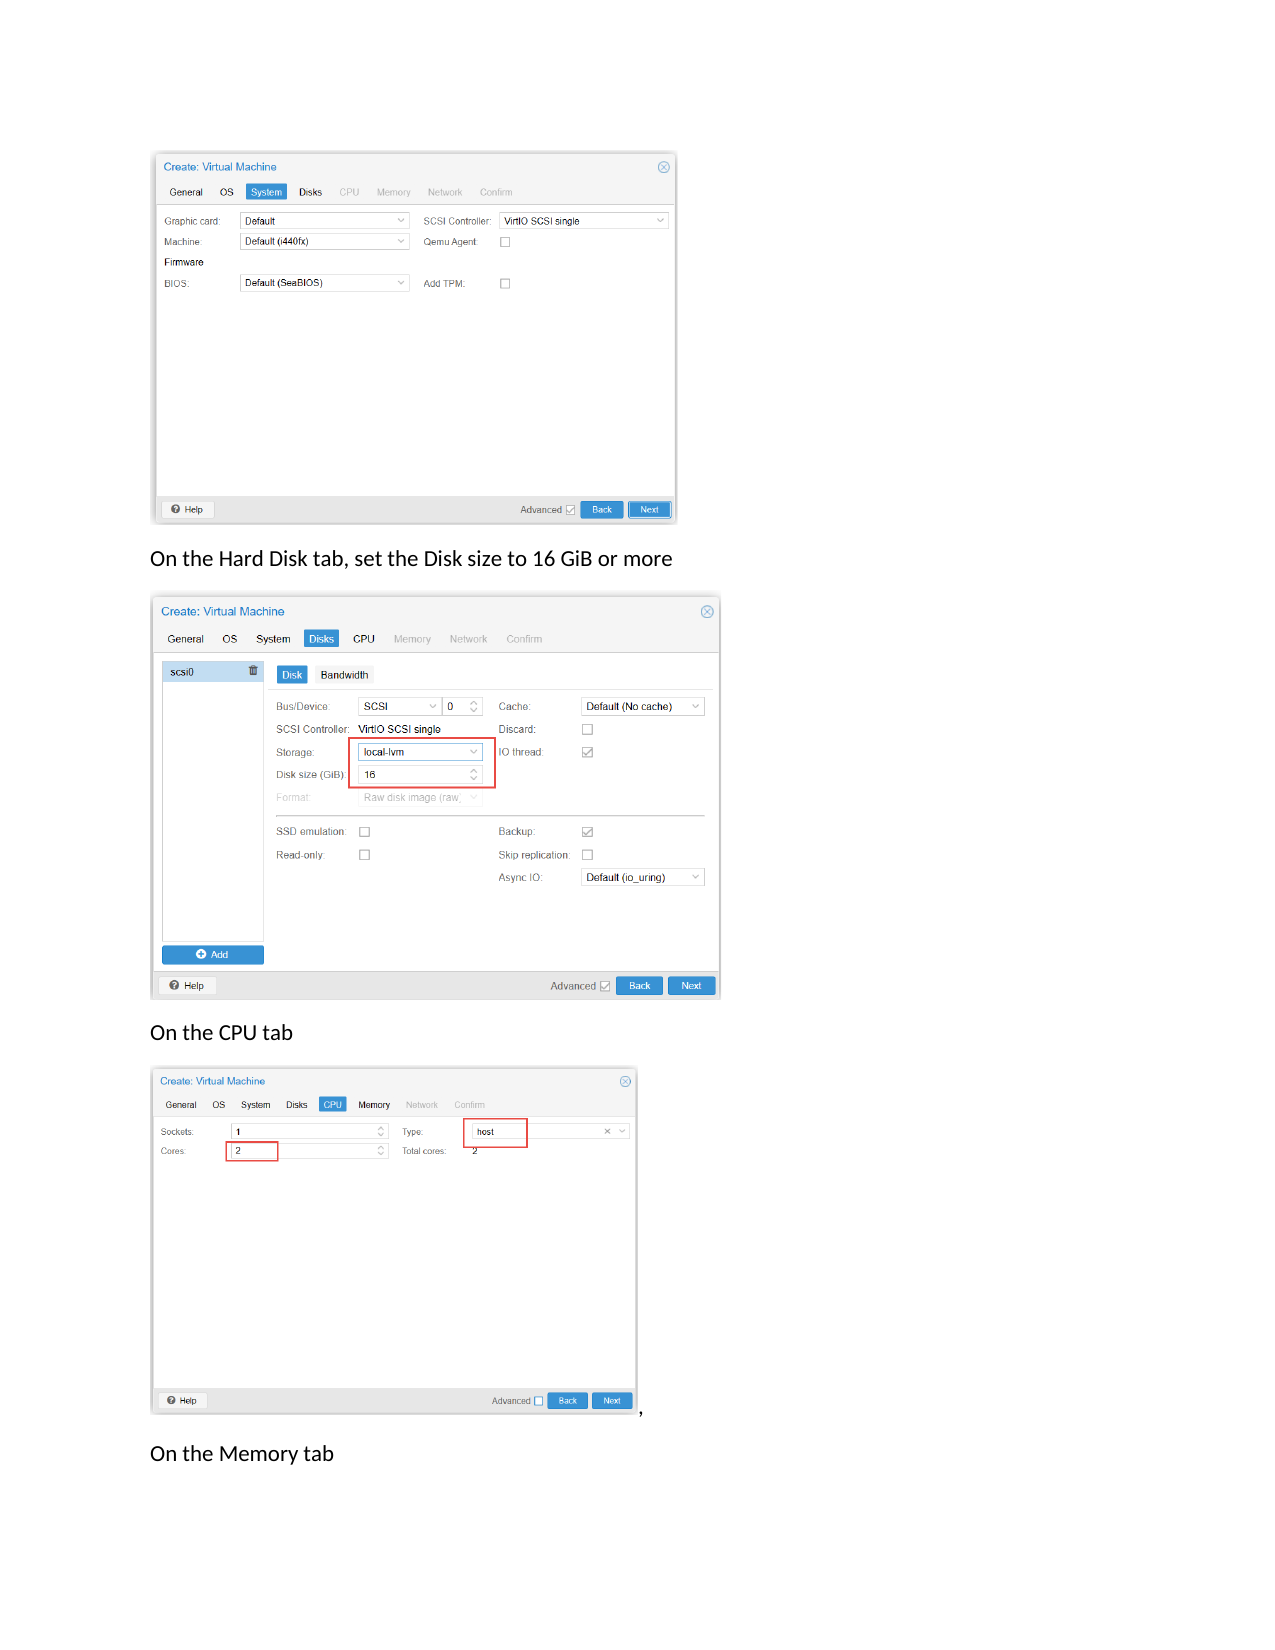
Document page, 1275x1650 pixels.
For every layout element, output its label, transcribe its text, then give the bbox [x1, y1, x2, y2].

text On the CPU tab [150, 1018, 1125, 1046]
text On the Memory tab [150, 1439, 1125, 1467]
text On the Hard Disk tab, set the Disk size to 16 GiB or more [150, 544, 1125, 572]
picture [150, 1065, 638, 1415]
picture [150, 590, 722, 1000]
picture [150, 150, 678, 525]
